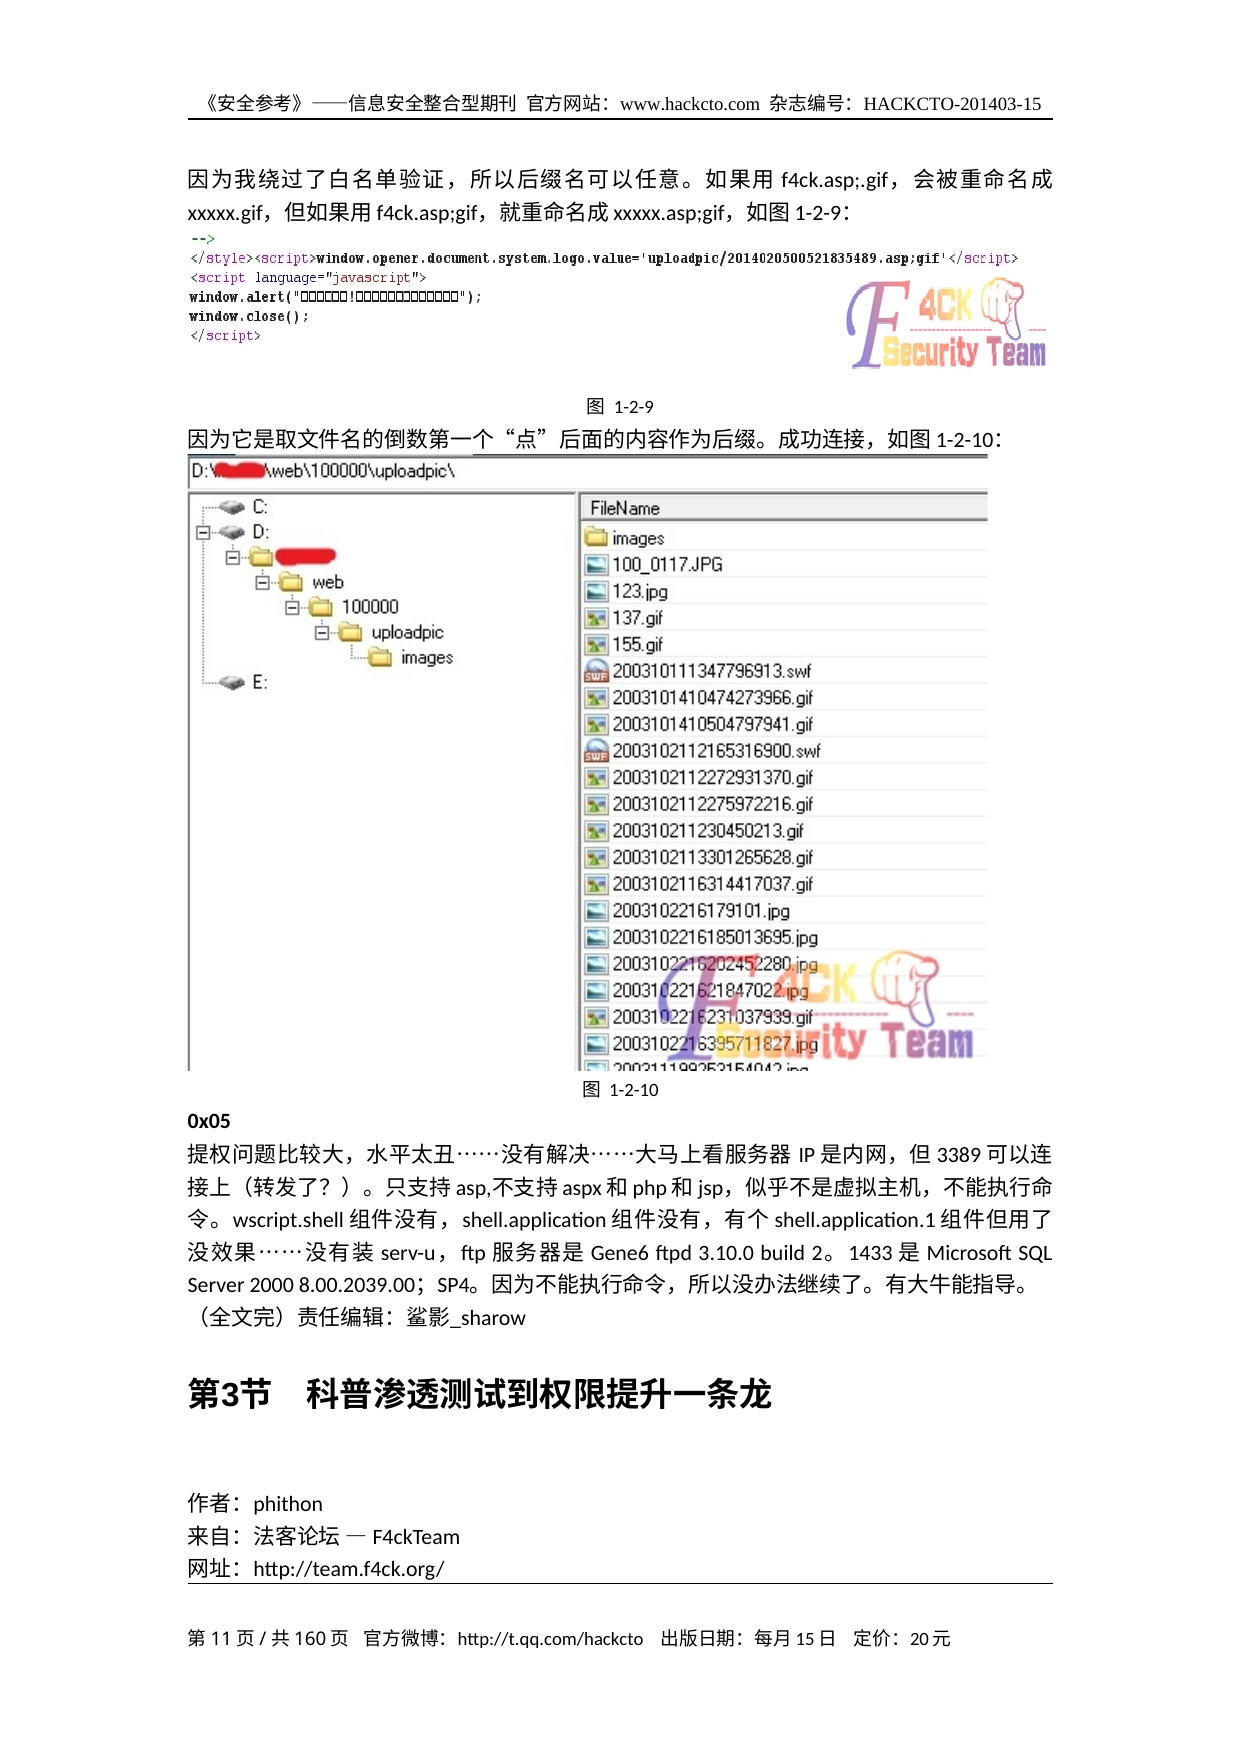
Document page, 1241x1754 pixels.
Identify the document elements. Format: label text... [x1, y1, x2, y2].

text 作者：phithon [187, 1486, 1053, 1518]
text 提权问题比较大，水平太丑……没有解决……大马上看服务器IP是内网，但3389可以连接上（转发了？）。只支持asp,不支持aspx和php和jsp，似乎不是虚拟主机，不能执行命令。wscript.shell组件没有，shell.application组件没有，有个shell.application.1组件但用了没效果……没有装serv-u，ftp服务器是Gene6 ftpd 3.10.0 build 2。1433是Microsoft SQL Server 2000 8.00.2039.00；SP4。因为不能执行命令，所以没办法继续了。有大牛能指导。 [187, 1137, 1053, 1299]
text （全文完）责任编辑：鲨影_sharow [187, 1299, 1053, 1332]
text 图 1-2-10 [187, 1072, 1053, 1104]
picture [187, 227, 1054, 377]
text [187, 162, 1053, 227]
text 图 1-2-9 [187, 389, 1053, 422]
picture [187, 454, 988, 1071]
text 0x05 [187, 1104, 1053, 1137]
text 因为它是取文件名的倒数第一个“点”后面的内容作为后缀。成功连接，如图1-2-10： [187, 422, 1053, 454]
subtitle 科普渗透测试到权限提升一条龙 [187, 1359, 1053, 1424]
text 网址：http://team.f4ck.org/ [187, 1551, 1053, 1584]
text 来自：法客论坛 — F4ckTeam [187, 1518, 1053, 1551]
